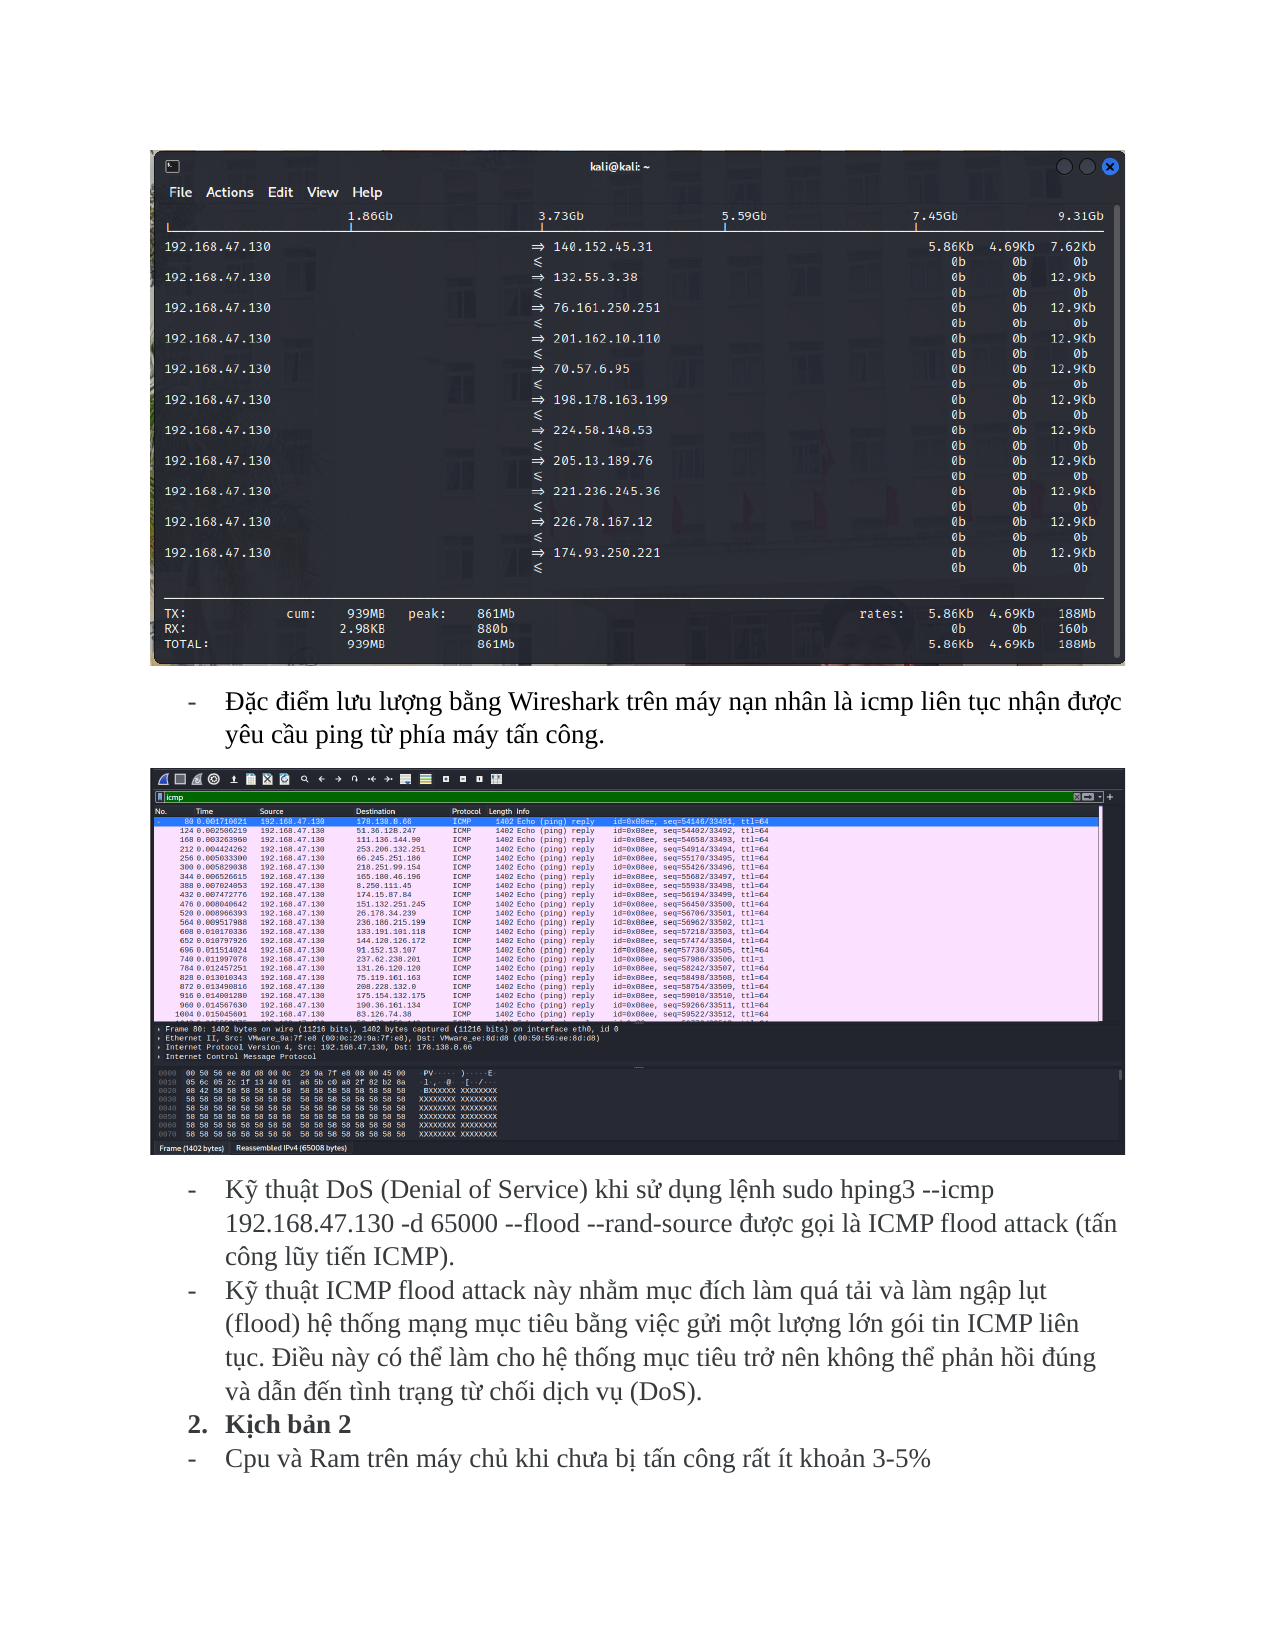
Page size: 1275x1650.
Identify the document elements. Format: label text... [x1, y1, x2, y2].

list Kỹ thuật ICMP flood attack này nhằm mục đích làm quá tải và làm ngập lụt (flood) hệ thống mạng mục tiêu bằng việc gửi một lượng lớn gói tin ICMP liên tục. Điều này có thể làm cho hệ thống mục tiêu trở nên không thể phản hồi đúng và dẫn đến tình trạng từ chối dịch vụ (DoS). [187, 1274, 1125, 1406]
list Đặc điểm lưu lượng bằng Wireshark trên máy nạn nhân là icmp liên tục nhận được yêu cầu ping từ phía máy tấn công. [187, 685, 1125, 750]
list Cpu và Ram trên máy chủ khi chưa bị tấn công rất ít khoản 3-5% [187, 1442, 1125, 1473]
picture [150, 768, 1125, 1155]
list Kỹ thuật DoS (Denial of Service) khi sử dụng lệnh sudo hping3 --icmp 192.168.47.130 -d 65000 --flood --rand-source được gọi là ICMP flood attack (tấn công lũy tiến ICMP). [187, 1173, 1125, 1272]
list Kịch bản 2 [187, 1408, 1125, 1439]
picture [150, 150, 1125, 666]
